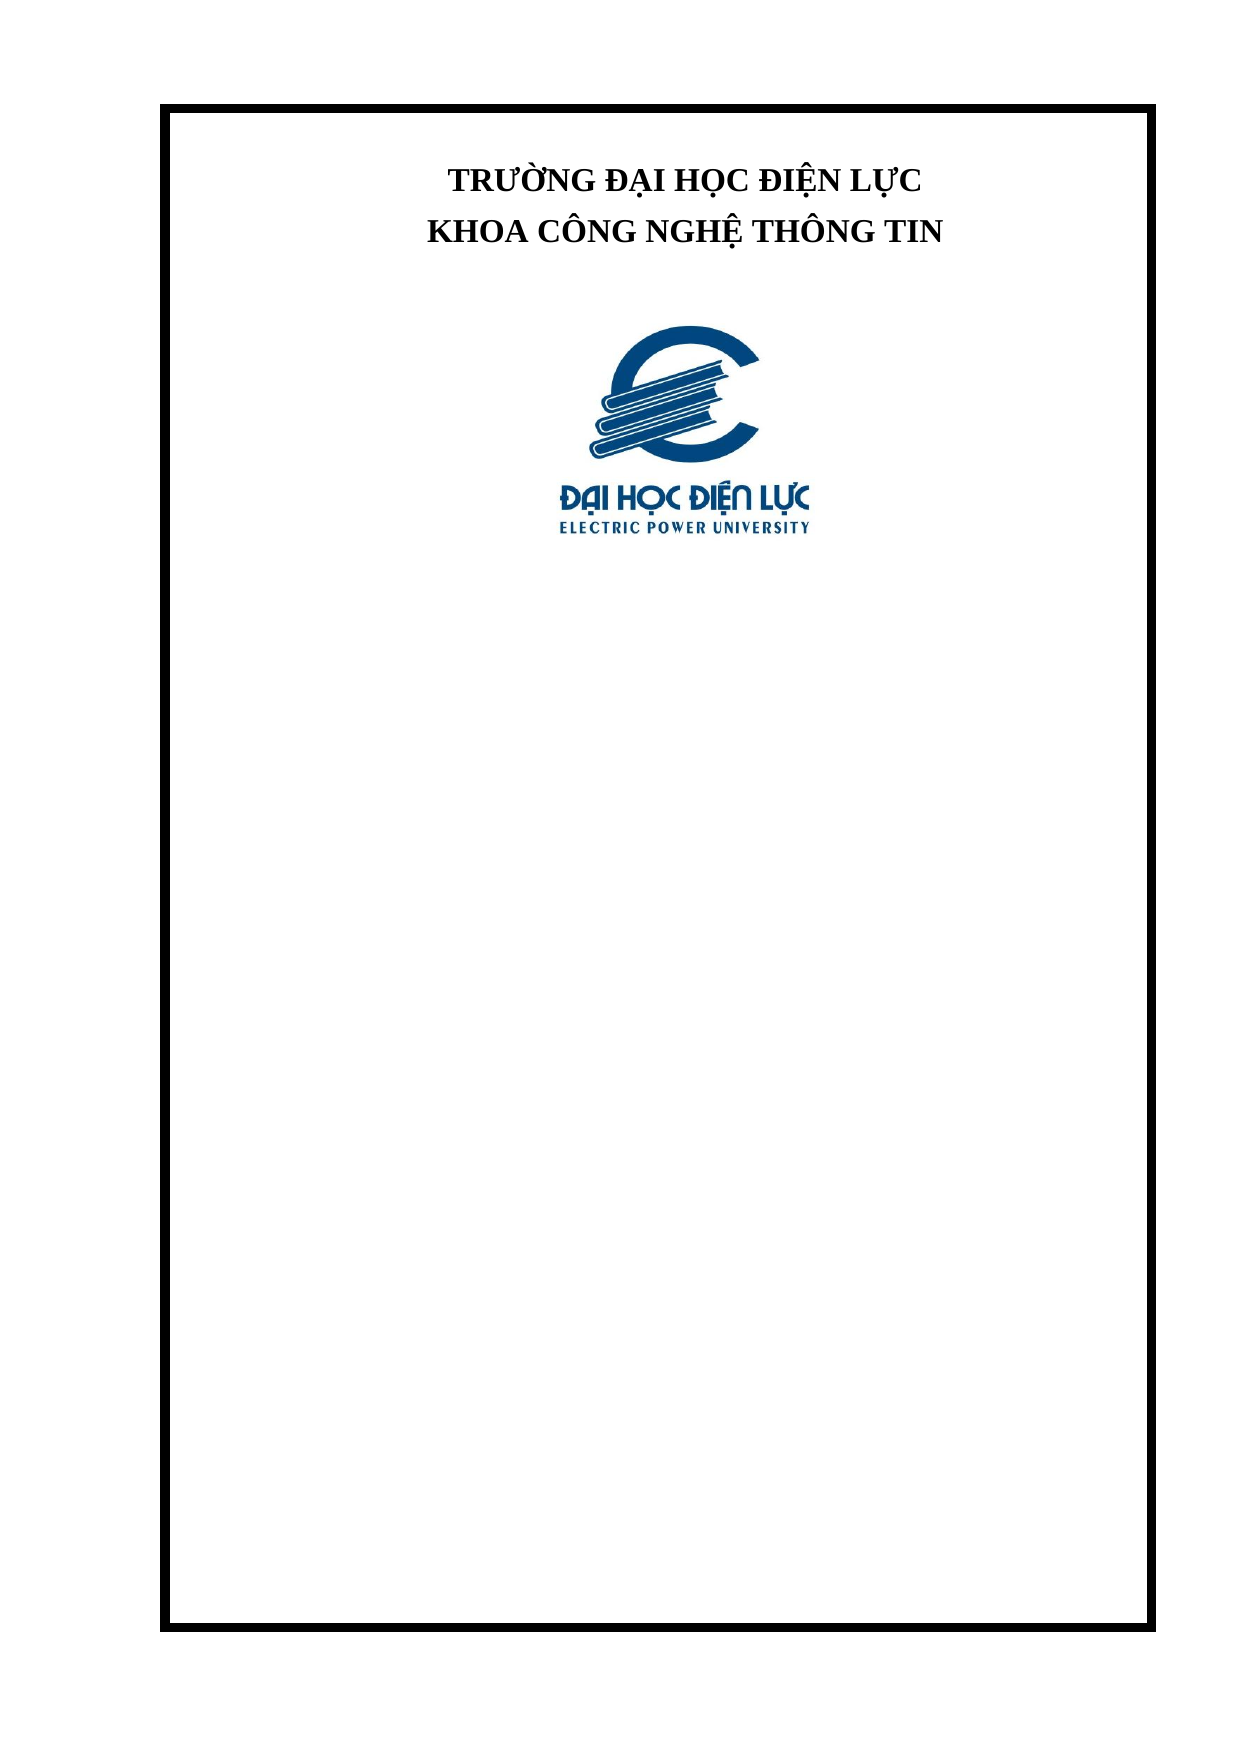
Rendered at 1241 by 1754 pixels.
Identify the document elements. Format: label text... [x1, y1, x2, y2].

picture [545, 305, 822, 545]
text TRƯỜNG ĐẠI HỌC ĐIỆN LỰC [177, 160, 1134, 198]
text KHOA CÔNG NGHỆ THÔNG TIN [177, 211, 1134, 249]
